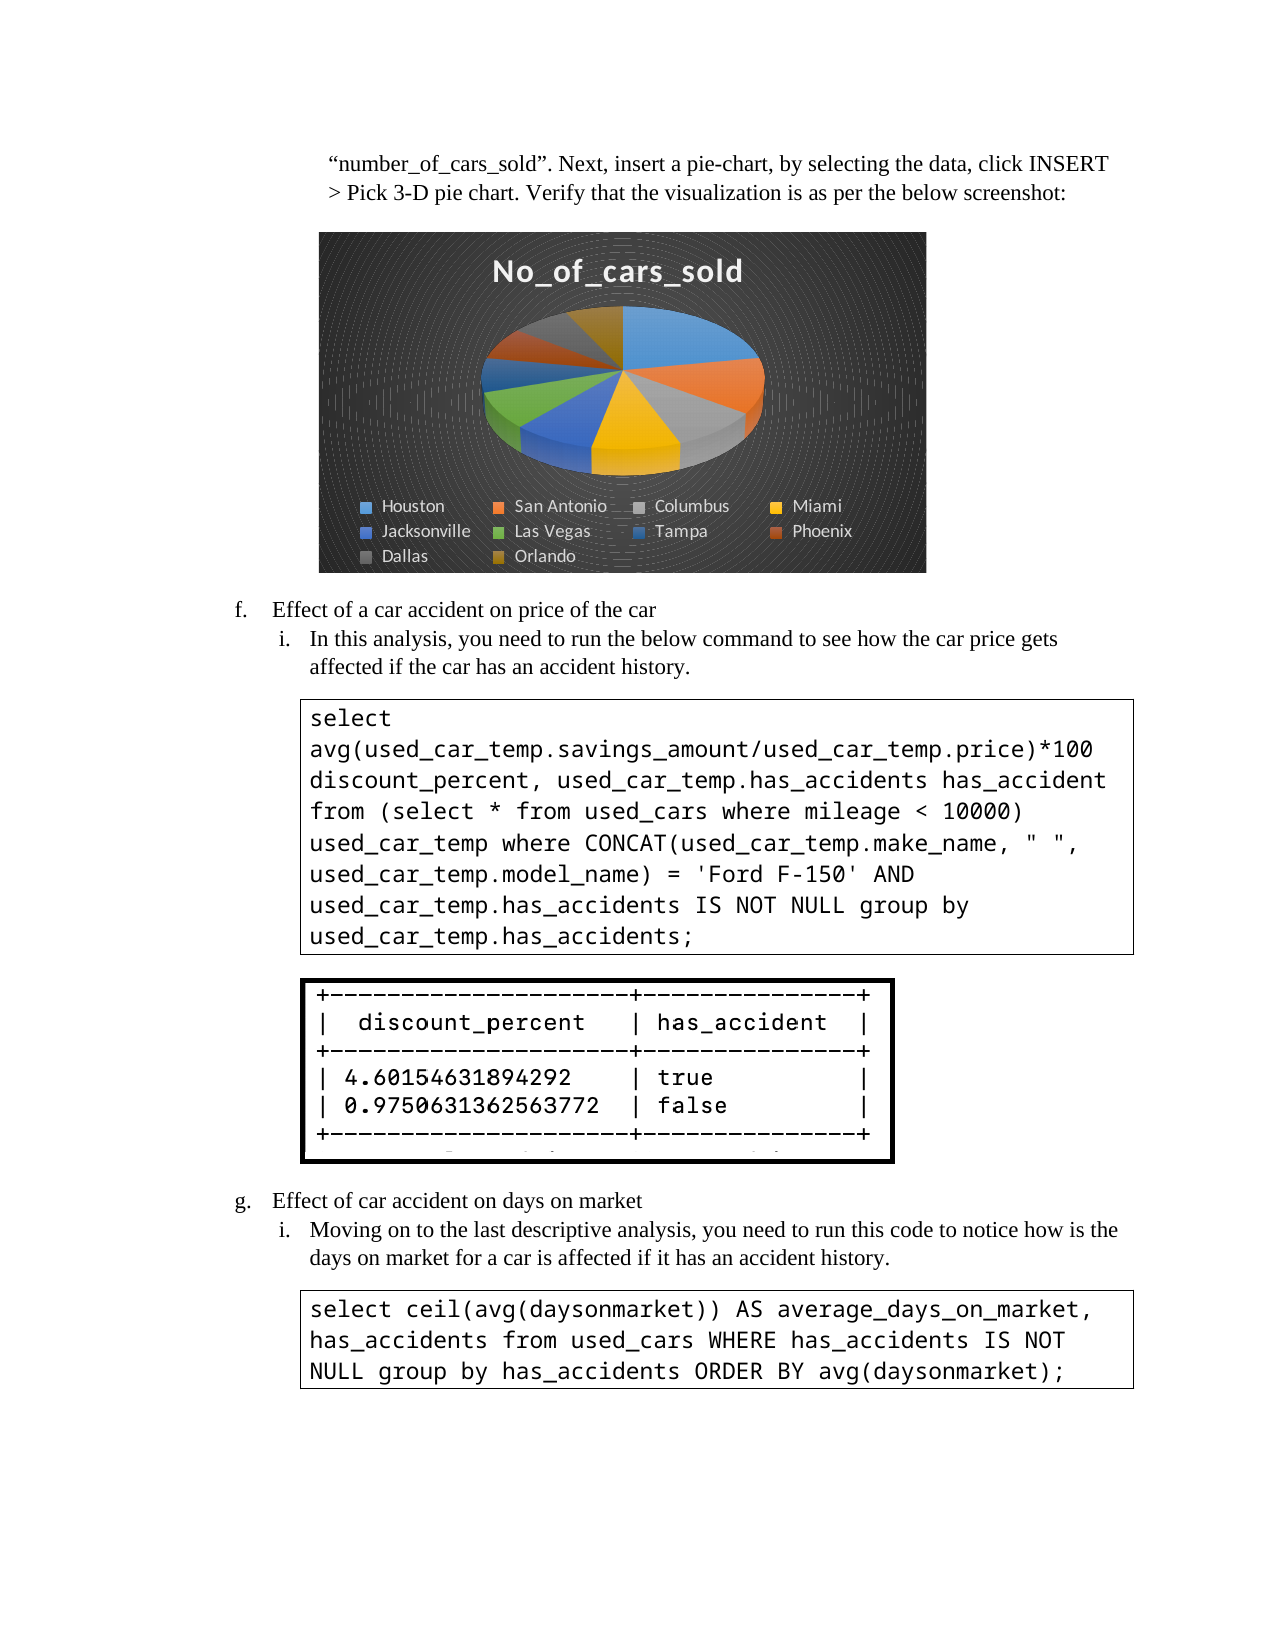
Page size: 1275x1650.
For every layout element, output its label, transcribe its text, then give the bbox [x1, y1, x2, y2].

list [291, 150, 1125, 207]
text select avg(used_car_temp.savings_amount/used_car_temp.price)*100 discount_percent, used_car_temp.has_accidents has_accident from (select * from used_cars where mileage < 10000) used_car_temp where CONCAT(used_car_temp.make_name, " ", used_car_temp.model_name) = 'Ford F-150' AND used_car_temp.has_accidents IS NOT NULL group by used_car_temp.has_accidents; [301, 700, 1133, 954]
list Moving on to the last descriptive analysis, you need to run this code to notice how is the days on market for a car is affected if it has an accident history. [291, 1216, 1125, 1271]
list Effect of car accident on days on market [234, 1188, 1125, 1214]
list In this analysis, you need to run the below command to see how the car price gets affected if the car has an accident history. [291, 625, 1125, 680]
text select ceil(avg(daysonmarket)) AS average_days_on_market, has_accidents from used_cars WHERE has_accidents IS NOT NULL group by has_accidents ORDER BY avg(daysonmarket); [301, 1291, 1133, 1388]
picture [305, 983, 890, 1152]
list Effect of a car accident on price of the car [234, 596, 1125, 623]
